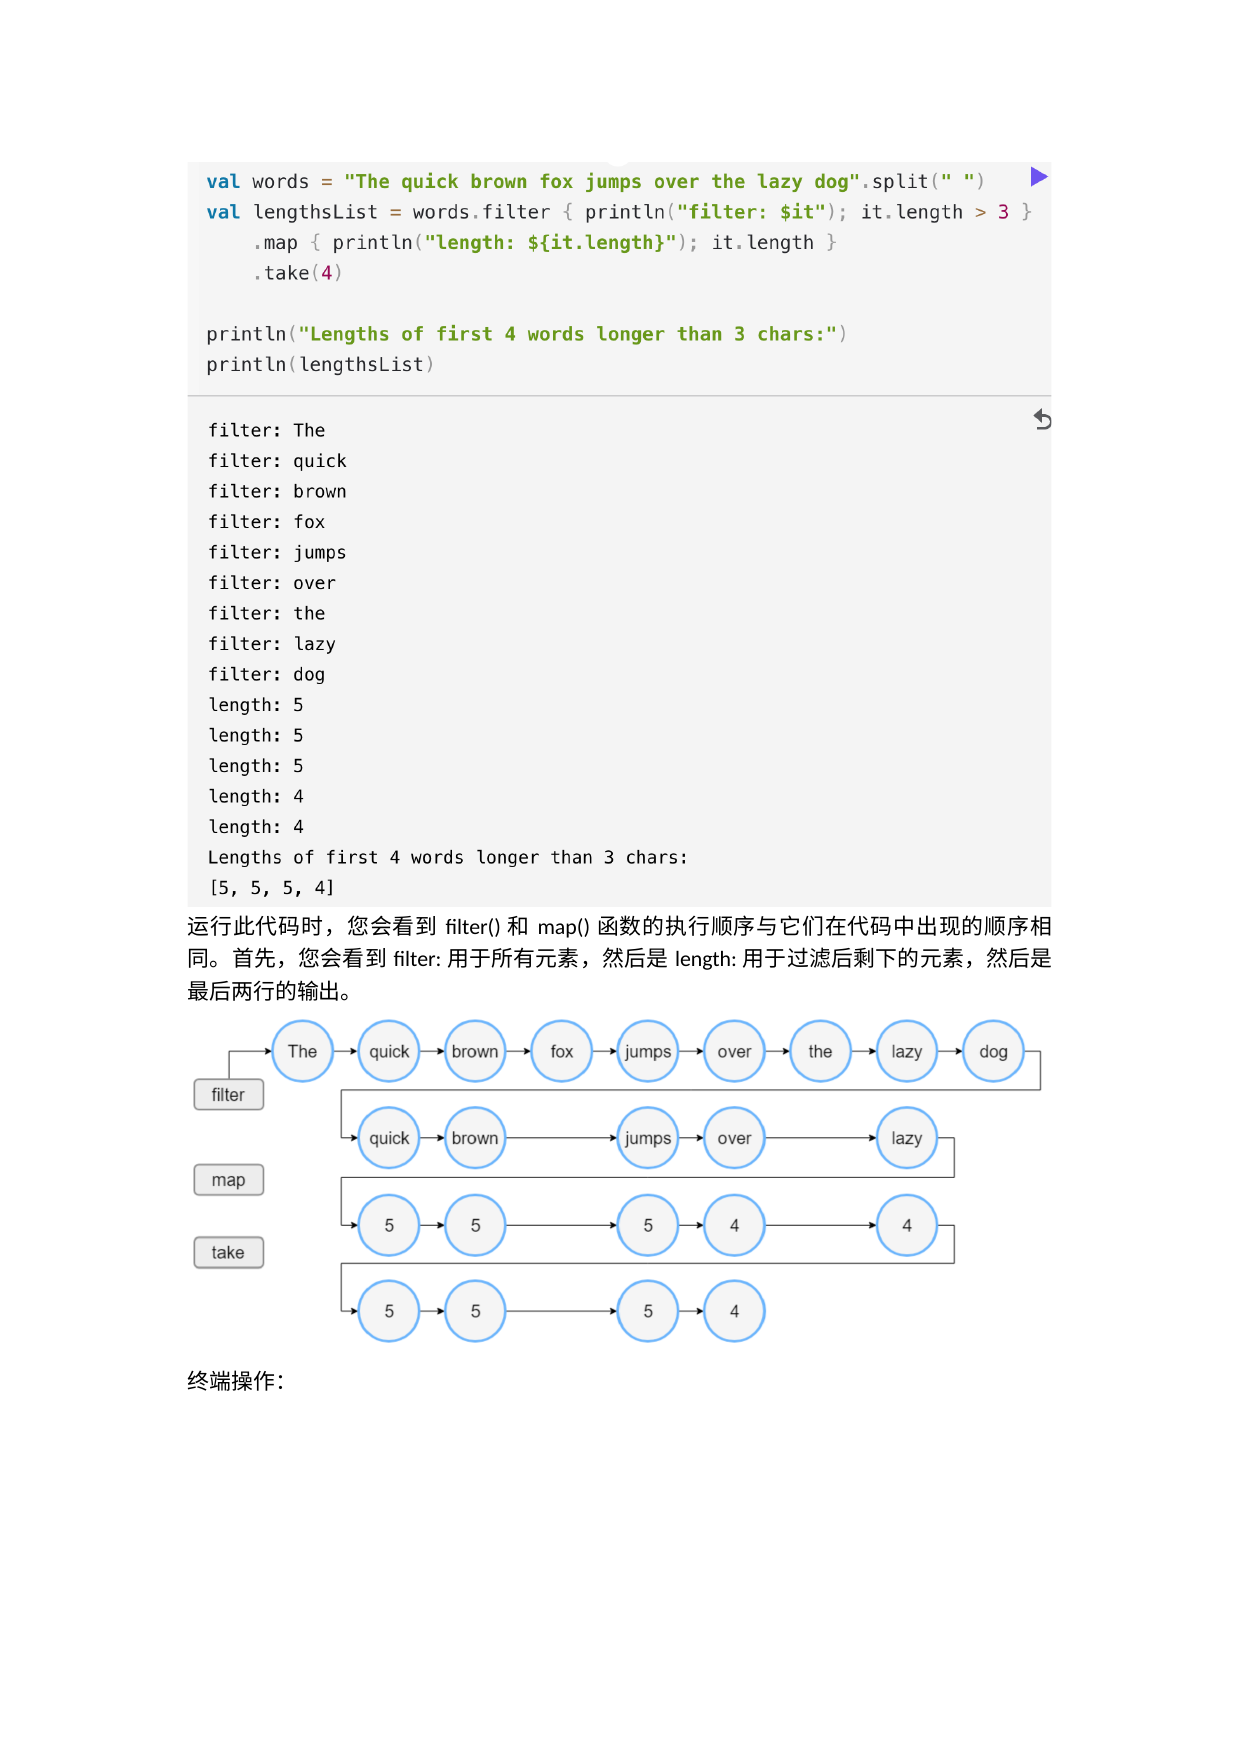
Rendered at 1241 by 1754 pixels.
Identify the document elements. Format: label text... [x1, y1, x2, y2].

list 运行此代码时，您会看到 filter() 和 map() 函数的执行顺序与它们在代码中出现的顺序相同。首先，您会看到 filter: 用于所有元素，然后是 length: 用于过滤后剩下的元素，然后是最后两行的输出。 [187, 909, 1053, 1007]
list 终端操作： [187, 1364, 1053, 1397]
picture [187, 1007, 1052, 1355]
picture [187, 162, 1052, 907]
